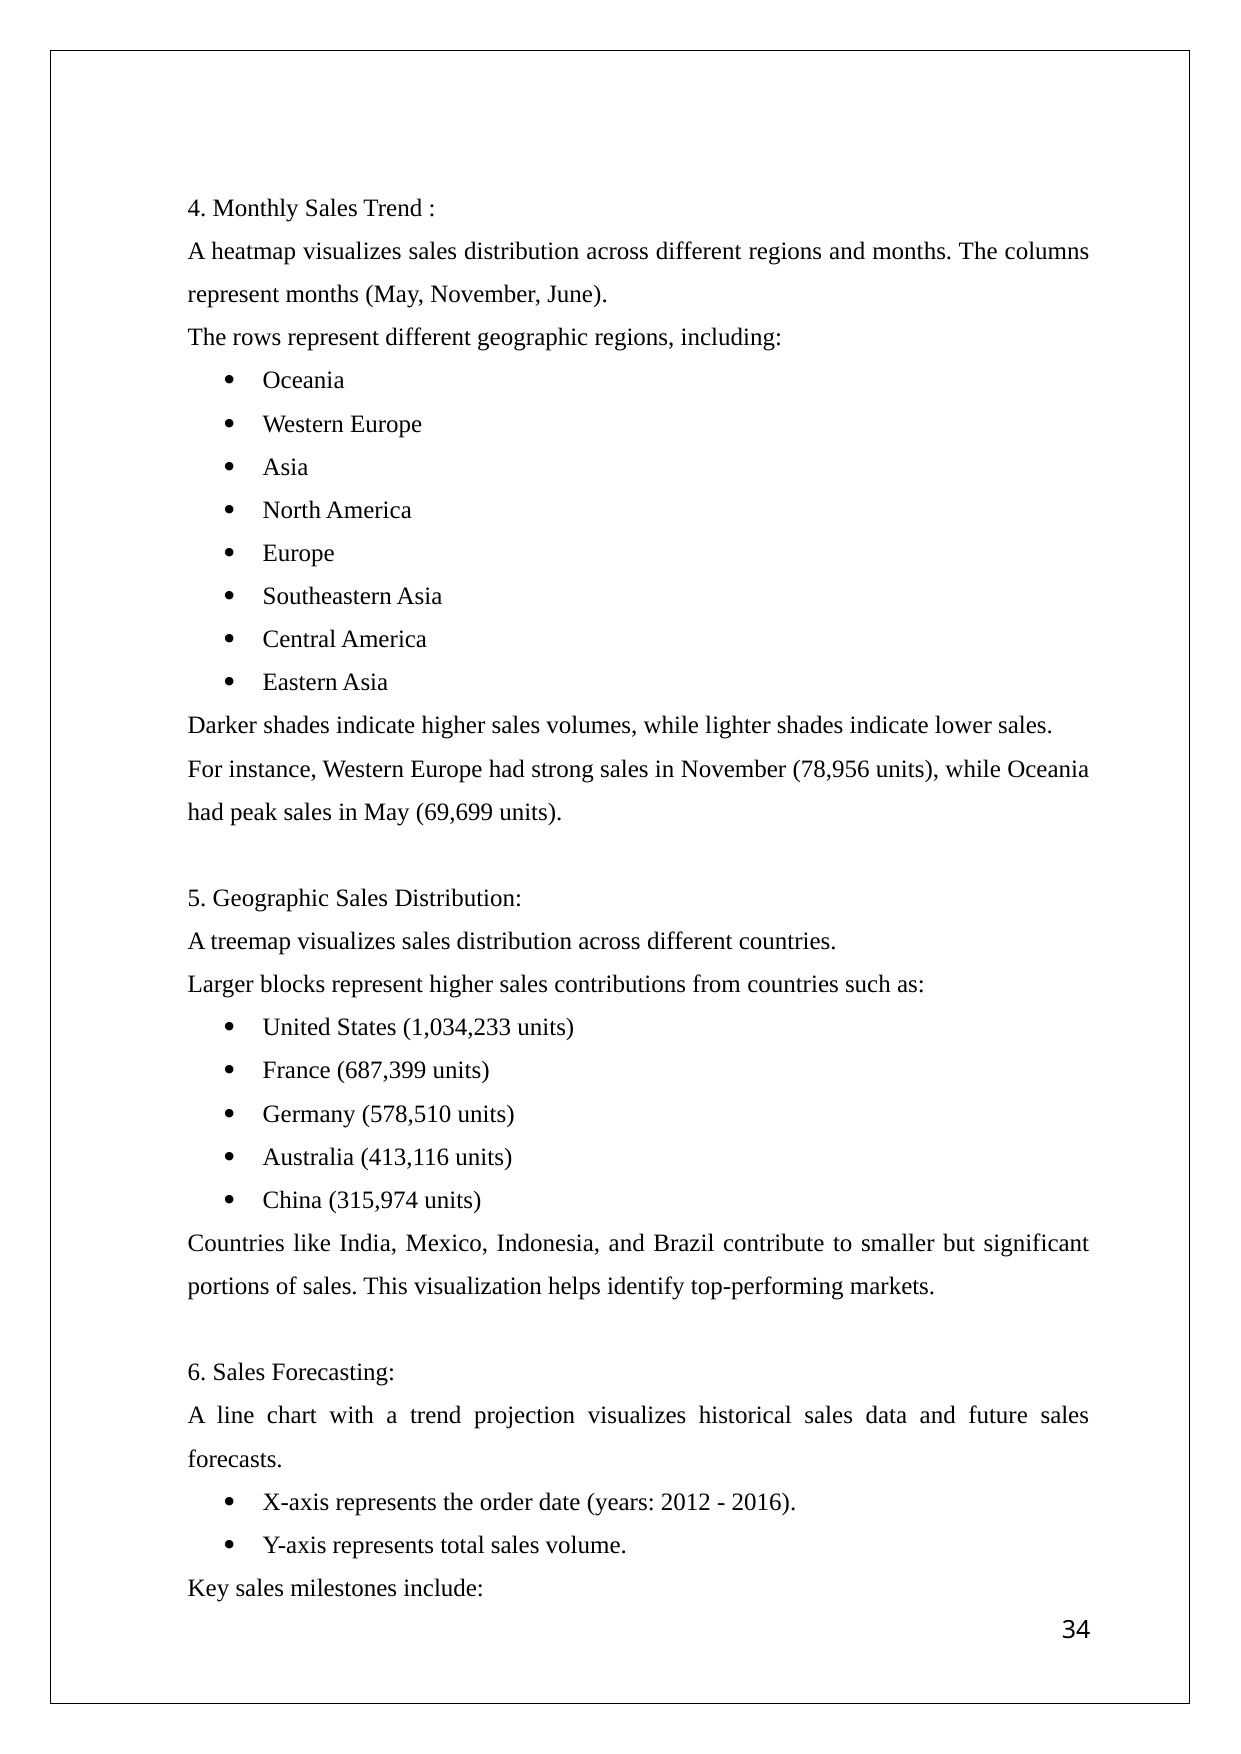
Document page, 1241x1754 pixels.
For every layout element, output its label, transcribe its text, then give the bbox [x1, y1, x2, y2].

text For instance, Western Europe had strong sales in November (78,956 units), while Oceania had peak sales in May (69,699 units). [187, 754, 1090, 826]
list France (687,399 units) [225, 1056, 1090, 1084]
text A line chart with a trend projection visualizes historical sales data and future sales forecasts. [187, 1401, 1090, 1472]
list Australia (413,116 units) [225, 1142, 1090, 1171]
list Asia [225, 452, 1090, 481]
list China (315,974 units) [225, 1185, 1090, 1214]
list Eastern Asia [225, 667, 1090, 696]
list Western Europe [225, 409, 1090, 437]
text 4. Monthly Sales Trend : [187, 193, 1090, 222]
text A heatmap visualizes sales distribution across different regions and months. The columns represent months (May, November, June). [187, 236, 1090, 308]
text 6. Sales Forecasting: [187, 1357, 1090, 1386]
list United States (1,034,233 units) [225, 1012, 1090, 1041]
list Oceania [225, 366, 1090, 394]
list North America [225, 495, 1090, 524]
text 5. Geographic Sales Distribution: [187, 883, 1090, 912]
text Countries like India, Mexico, Indonesia, and Brazil contribute to smaller but significant portions of sales. This visualization helps identify top-performing markets. [187, 1228, 1090, 1300]
list Central America [225, 624, 1090, 653]
list Southeastern Asia [225, 581, 1090, 610]
text A treemap visualizes sales distribution across different countries. [187, 926, 1090, 955]
list Germany (578,510 units) [225, 1099, 1090, 1127]
list X-axis represents the order date (years: 2012 - 2016). [225, 1487, 1090, 1516]
list Europe [225, 538, 1090, 567]
text The rows represent different geographic regions, including: [187, 322, 1090, 351]
list Y-axis represents total sales volume. [225, 1530, 1090, 1559]
text Darker shades indicate higher sales volumes, while lighter shades indicate lower sales. [187, 711, 1090, 739]
text Larger blocks represent higher sales contributions from countries such as: [187, 969, 1090, 998]
text Key sales milestones include: [187, 1573, 1090, 1602]
